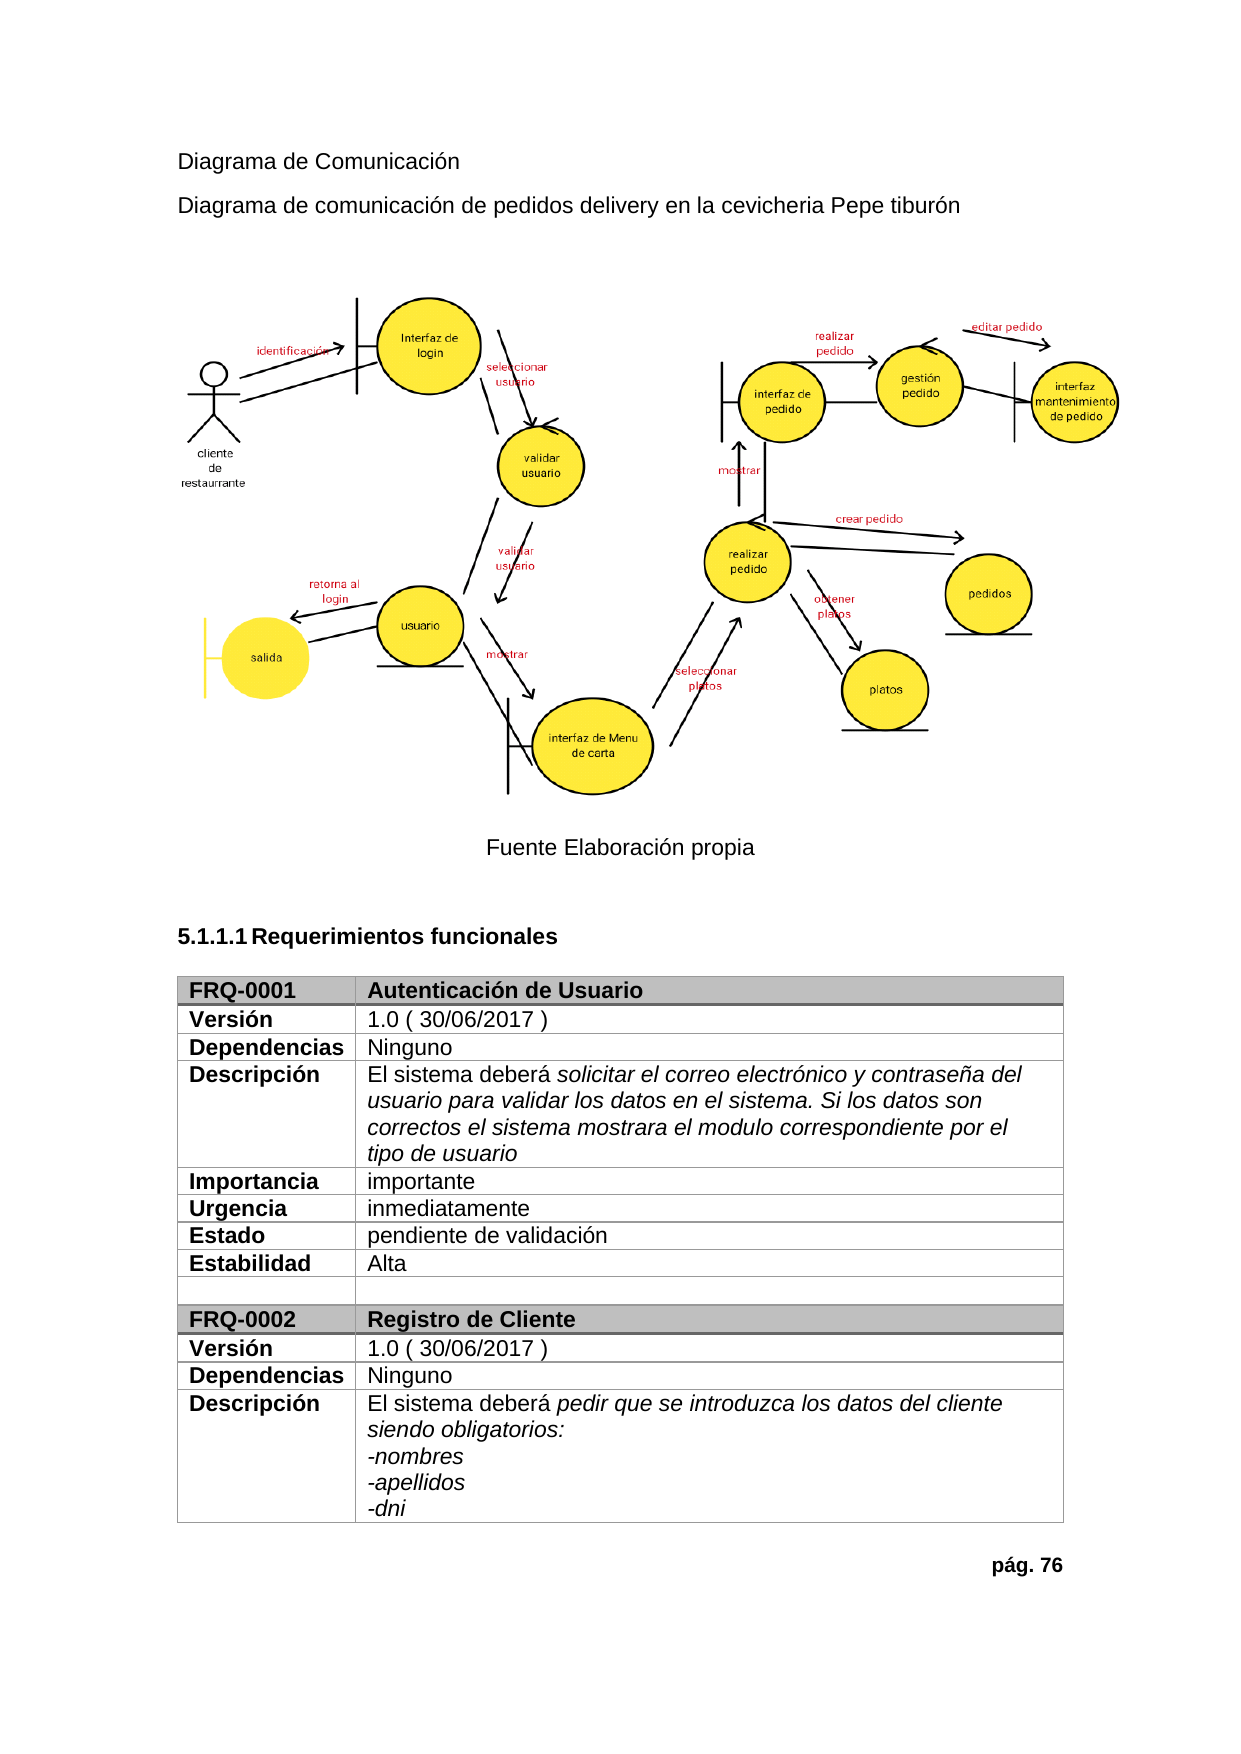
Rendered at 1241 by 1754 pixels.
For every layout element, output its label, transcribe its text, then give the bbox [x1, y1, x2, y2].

table_cell [356, 1277, 1063, 1303]
table_cell Versión [178, 1335, 355, 1361]
table_cell Descripción [178, 1390, 355, 1522]
table_cell pendiente de validación [356, 1223, 1063, 1249]
table_cell inmediatamente [356, 1195, 1063, 1221]
text Diagrama de comunicación de pedidos delivery en la cevicheria Pepe tiburón [177, 192, 1063, 218]
table_cell Descripción [178, 1061, 355, 1167]
table_cell Importancia [178, 1168, 355, 1194]
table_cell Dependencias [178, 1363, 355, 1389]
table_header Registro de Cliente [356, 1306, 1063, 1332]
table_cell Versión [178, 1006, 355, 1033]
text Fuente Elaboración propia [177, 815, 1063, 860]
table_header Autenticación de Usuario [356, 977, 1063, 1003]
table_cell Estado [178, 1223, 355, 1249]
table_cell Alta [356, 1250, 1063, 1276]
text Diagrama de Comunicación [177, 148, 1063, 174]
table_cell importante [356, 1168, 1063, 1194]
table_cell [178, 1277, 355, 1303]
table_cell Urgencia [178, 1195, 355, 1221]
picture [154, 274, 1144, 815]
table_cell El sistema deberá solicitar el correo electrónico y contraseña del usuario para validar los datos en el sistema. Si los datos son correctos el sistema mostrara el modulo correspondiente por el tipo de usuario [356, 1061, 1063, 1167]
table_header FRQ-0002 [178, 1306, 355, 1332]
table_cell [356, 1390, 1063, 1522]
table_cell Ninguno [356, 1363, 1063, 1389]
table_cell Ninguno [356, 1034, 1063, 1060]
text 5.1.1.1 Requerimientos funcionales [177, 923, 1063, 949]
table_cell Estabilidad [178, 1250, 355, 1276]
table_cell 1.0 ( 30/06/2017 ) [356, 1006, 1063, 1033]
table_cell Dependencias [178, 1034, 355, 1060]
table_cell 1.0 ( 30/06/2017 ) [356, 1335, 1063, 1361]
table_header FRQ-0001 [178, 977, 355, 1003]
